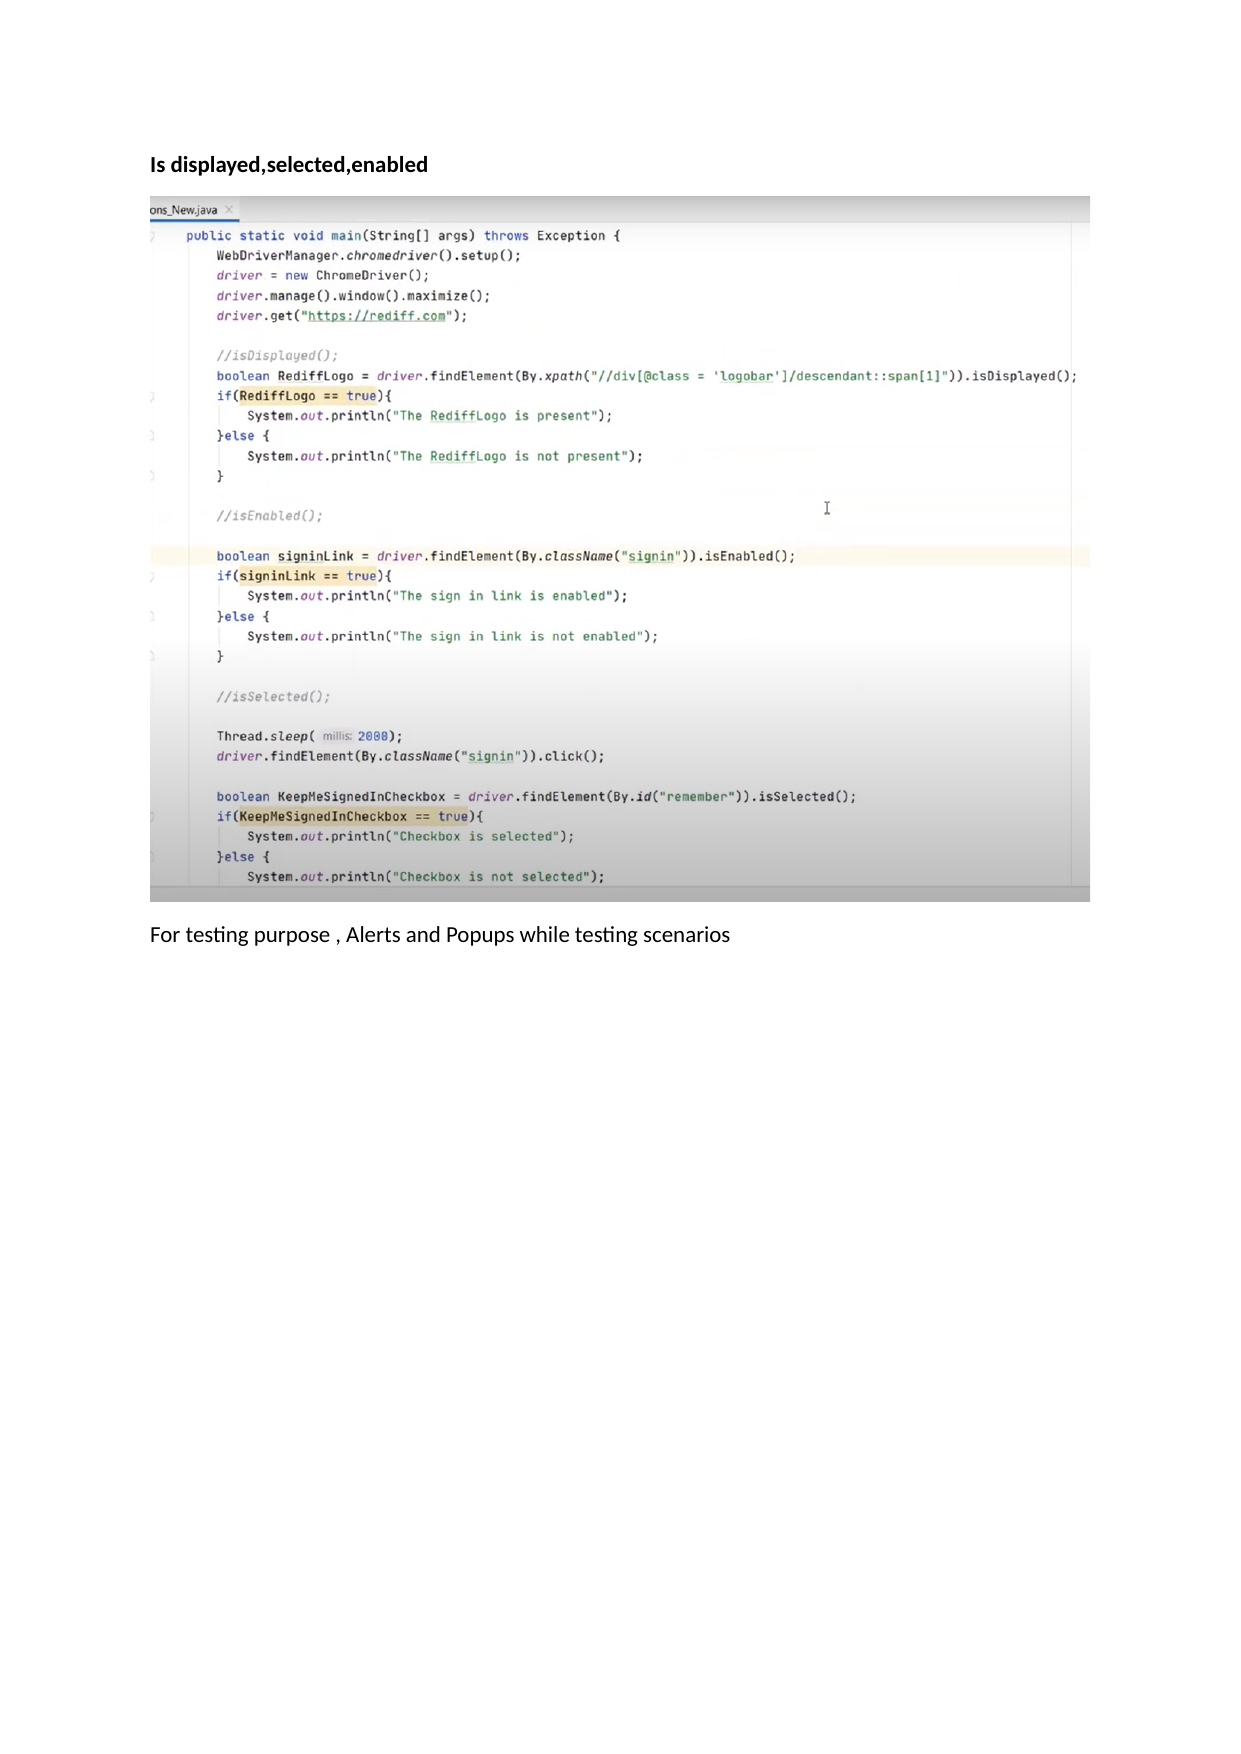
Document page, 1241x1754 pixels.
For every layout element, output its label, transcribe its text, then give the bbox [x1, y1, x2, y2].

picture [150, 196, 1091, 902]
text For testing purpose , Alerts and Popups while testing scenarios [150, 920, 1090, 948]
text Is displayed,selected,enabled [150, 150, 1090, 178]
